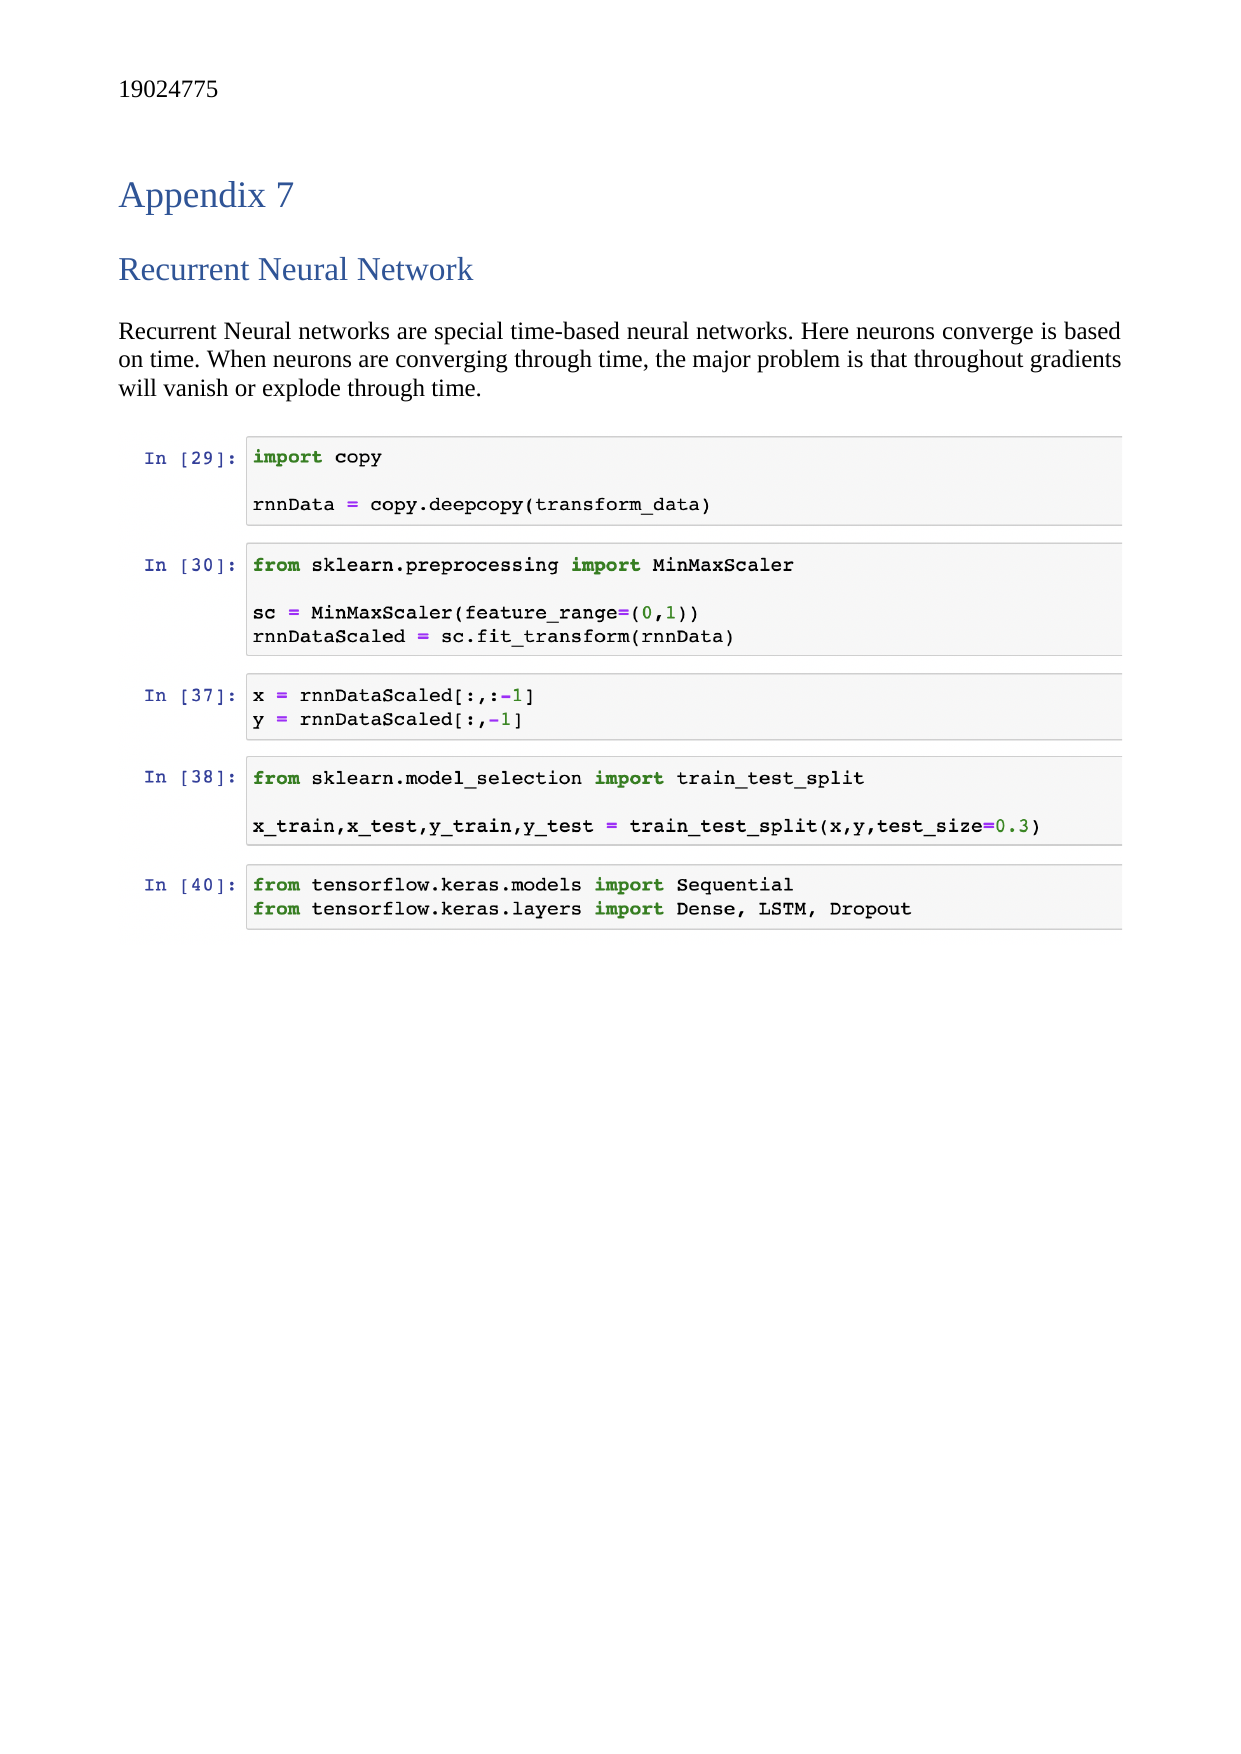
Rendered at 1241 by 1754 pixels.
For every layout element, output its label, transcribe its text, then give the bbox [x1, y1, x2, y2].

subtitle Recurrent Neural Network [118, 249, 1122, 287]
picture [118, 430, 1123, 945]
subtitle Appendix 7 [118, 173, 1122, 216]
text Recurrent Neural networks are special time-based neural networks. Here neurons converge is based on time. When neurons are converging through time, the major problem is that throughout gradients will vanish or explode through time. [118, 316, 1122, 402]
